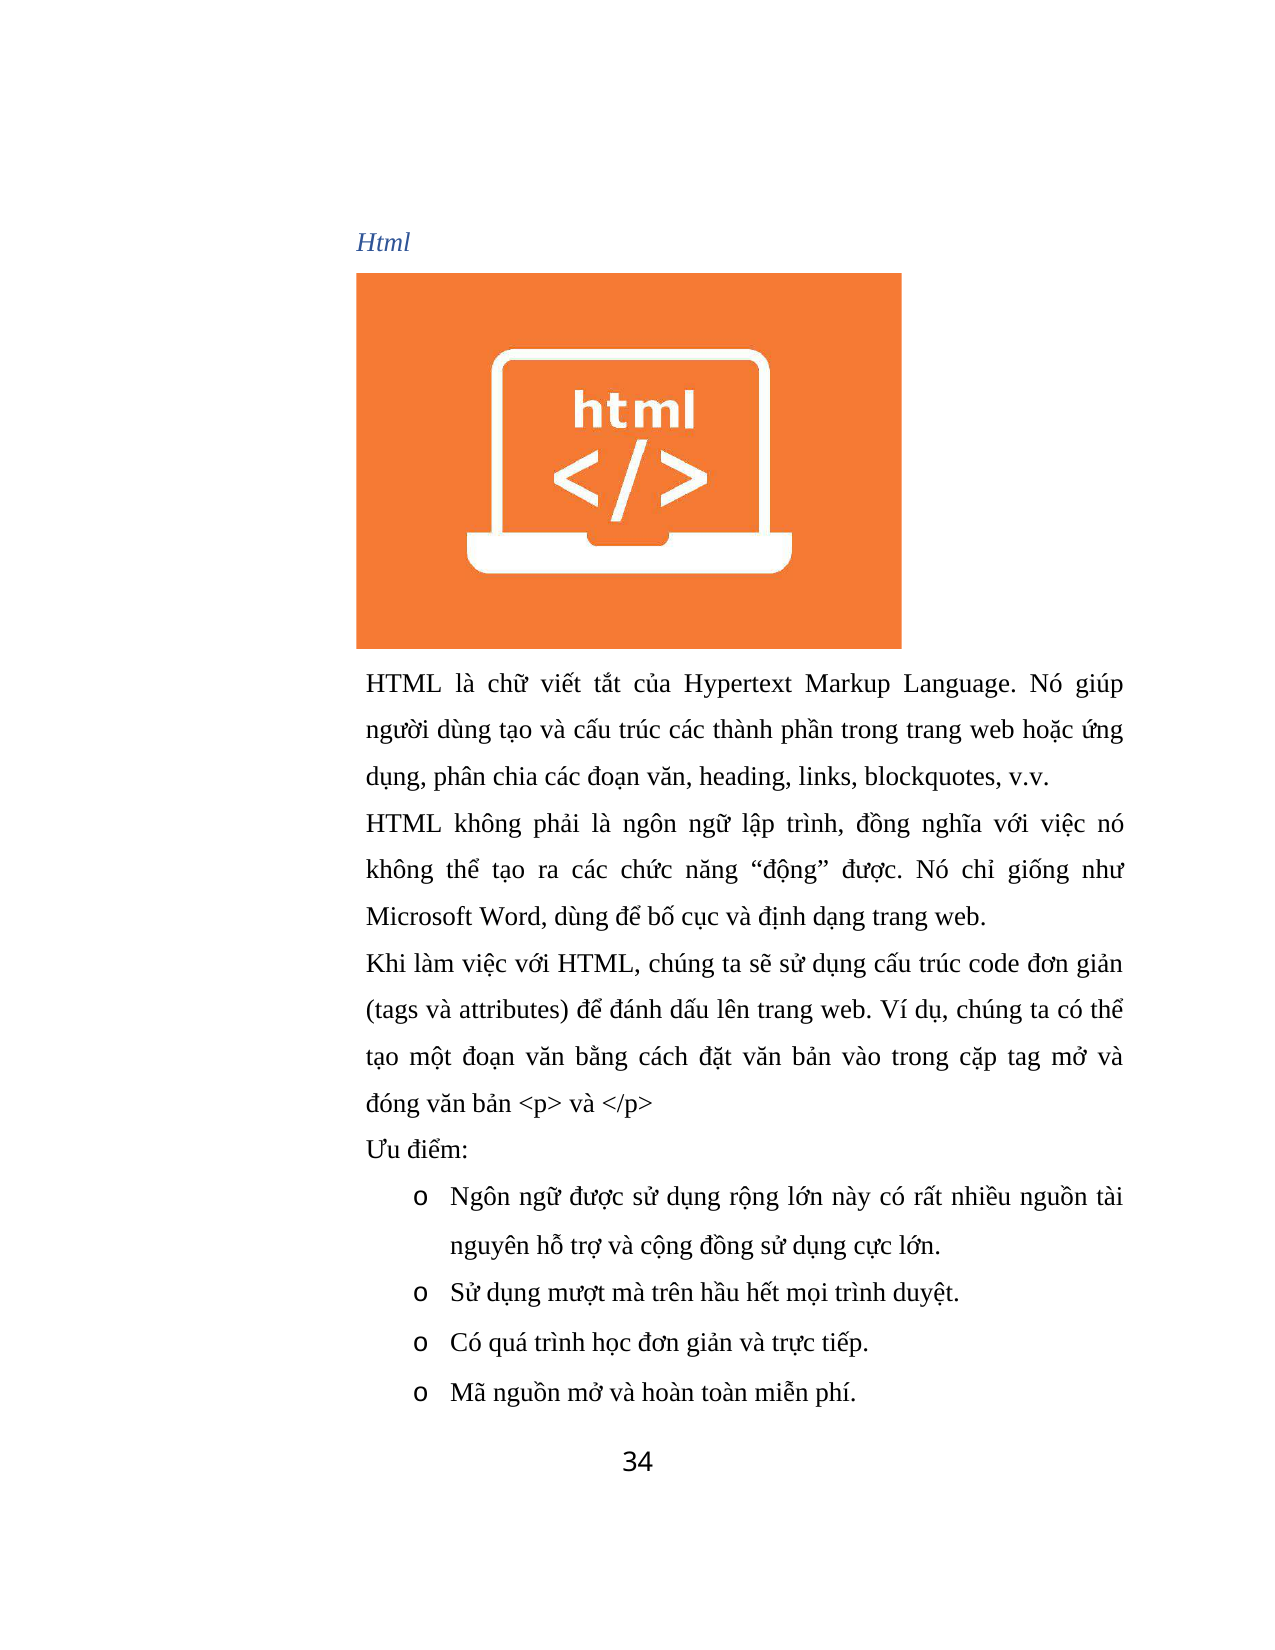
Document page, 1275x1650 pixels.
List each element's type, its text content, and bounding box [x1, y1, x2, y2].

list Có quá trình học đơn giản và trực tiếp. [412, 1326, 1125, 1359]
list Mã nguồn mở và hoàn toàn miễn phí. [412, 1376, 1125, 1409]
list Ngôn ngữ được sử dụng rộng lớn này có rất nhiều nguồn tài nguyên hỗ trợ và cộng đồng sử dụng cực lớn. [412, 1180, 1125, 1260]
text HTML là chữ viết tắt của Hypertext Markup Language. Nó giúp người dùng tạo và cấu trúc các thành phần trong trang web hoặc ứng dụng, phân chia các đoạn văn, heading, links, blockquotes, v.v. [366, 667, 1125, 791]
subtitle Html [281, 227, 1125, 258]
text Ưu điểm: [366, 1133, 1125, 1164]
picture [356, 273, 902, 649]
text HTML không phải là ngôn ngữ lập trình, đồng nghĩa với việc nó không thể tạo ra các chức năng “động” được. Nó chỉ giống như Microsoft Word, dùng để bố cục và định dạng trang web. [366, 807, 1125, 931]
text Khi làm việc với HTML, chúng ta sẽ sử dụng cấu trúc code đơn giản (tags và attributes) để đánh dấu lên trang web. Ví dụ, chúng ta có thể tạo một đoạn văn bằng cách đặt văn bản vào trong cặp tag mở và đóng văn bản <p> và </p> [366, 947, 1125, 1118]
list Sử dụng mượt mà trên hầu hết mọi trình duyệt. [412, 1276, 1125, 1309]
